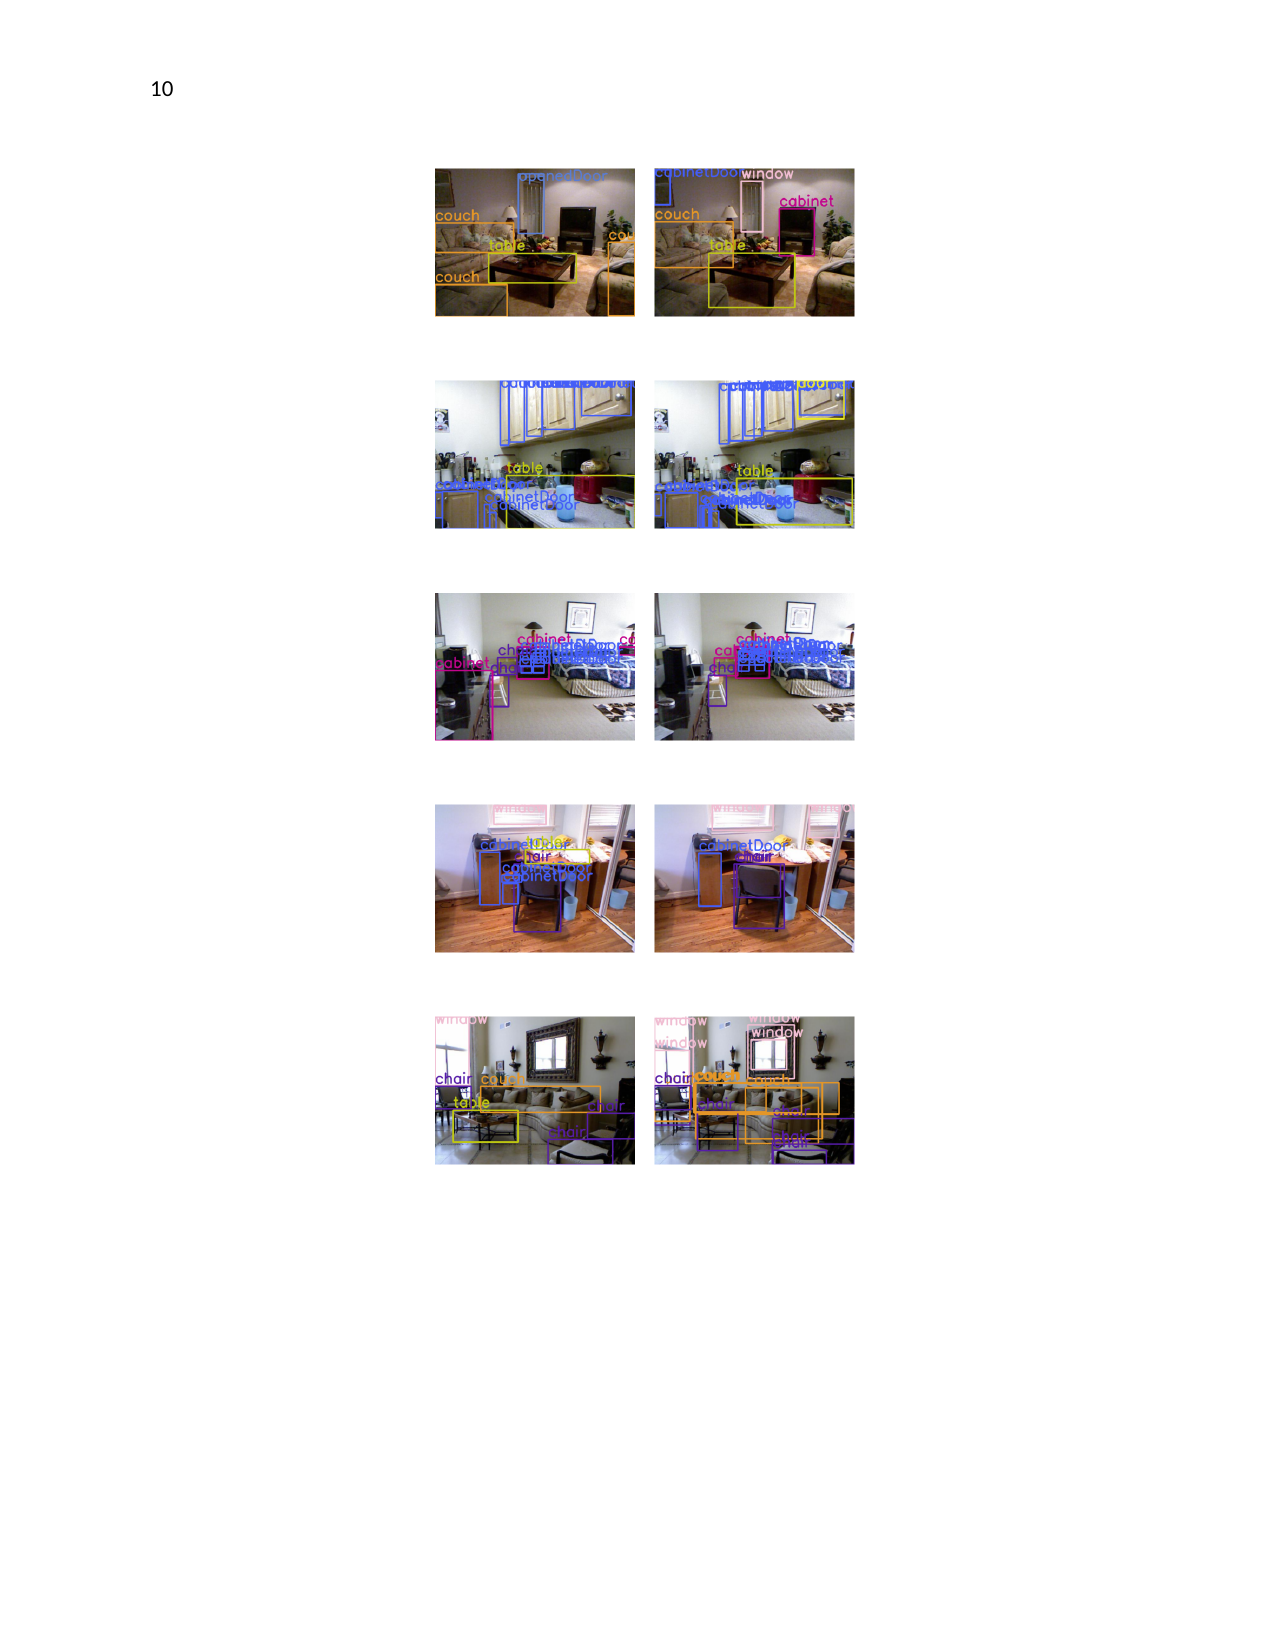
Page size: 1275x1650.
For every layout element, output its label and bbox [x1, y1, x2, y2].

picture [367, 150, 908, 1198]
